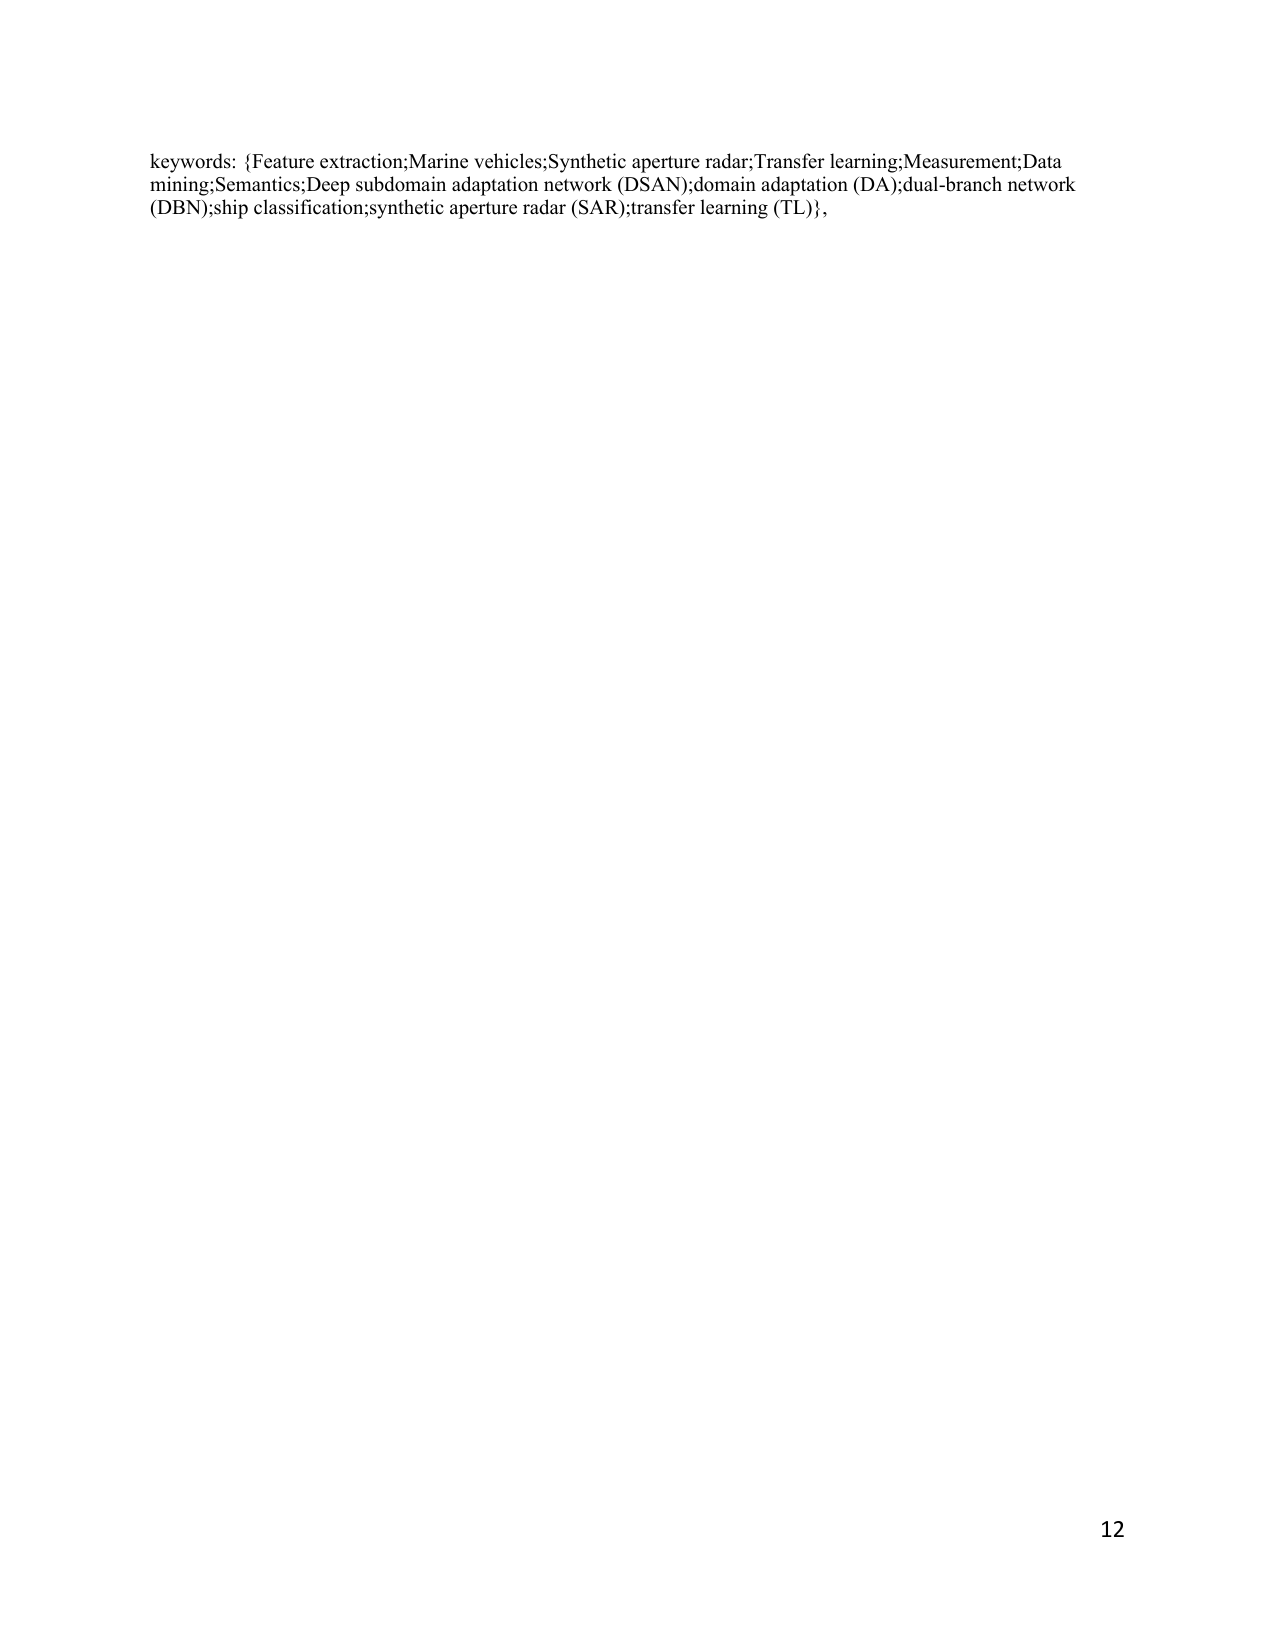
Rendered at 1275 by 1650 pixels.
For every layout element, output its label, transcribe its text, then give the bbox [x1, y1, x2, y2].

text keywords: {Feature extraction;Marine vehicles;Synthetic aperture radar;Transfer learning;Measurement;Data mining;Semantics;Deep subdomain adaptation network (DSAN);domain adaptation (DA);dual-branch network (DBN);ship classification;synthetic aperture radar (SAR);transfer learning (TL)}, [150, 150, 1125, 219]
